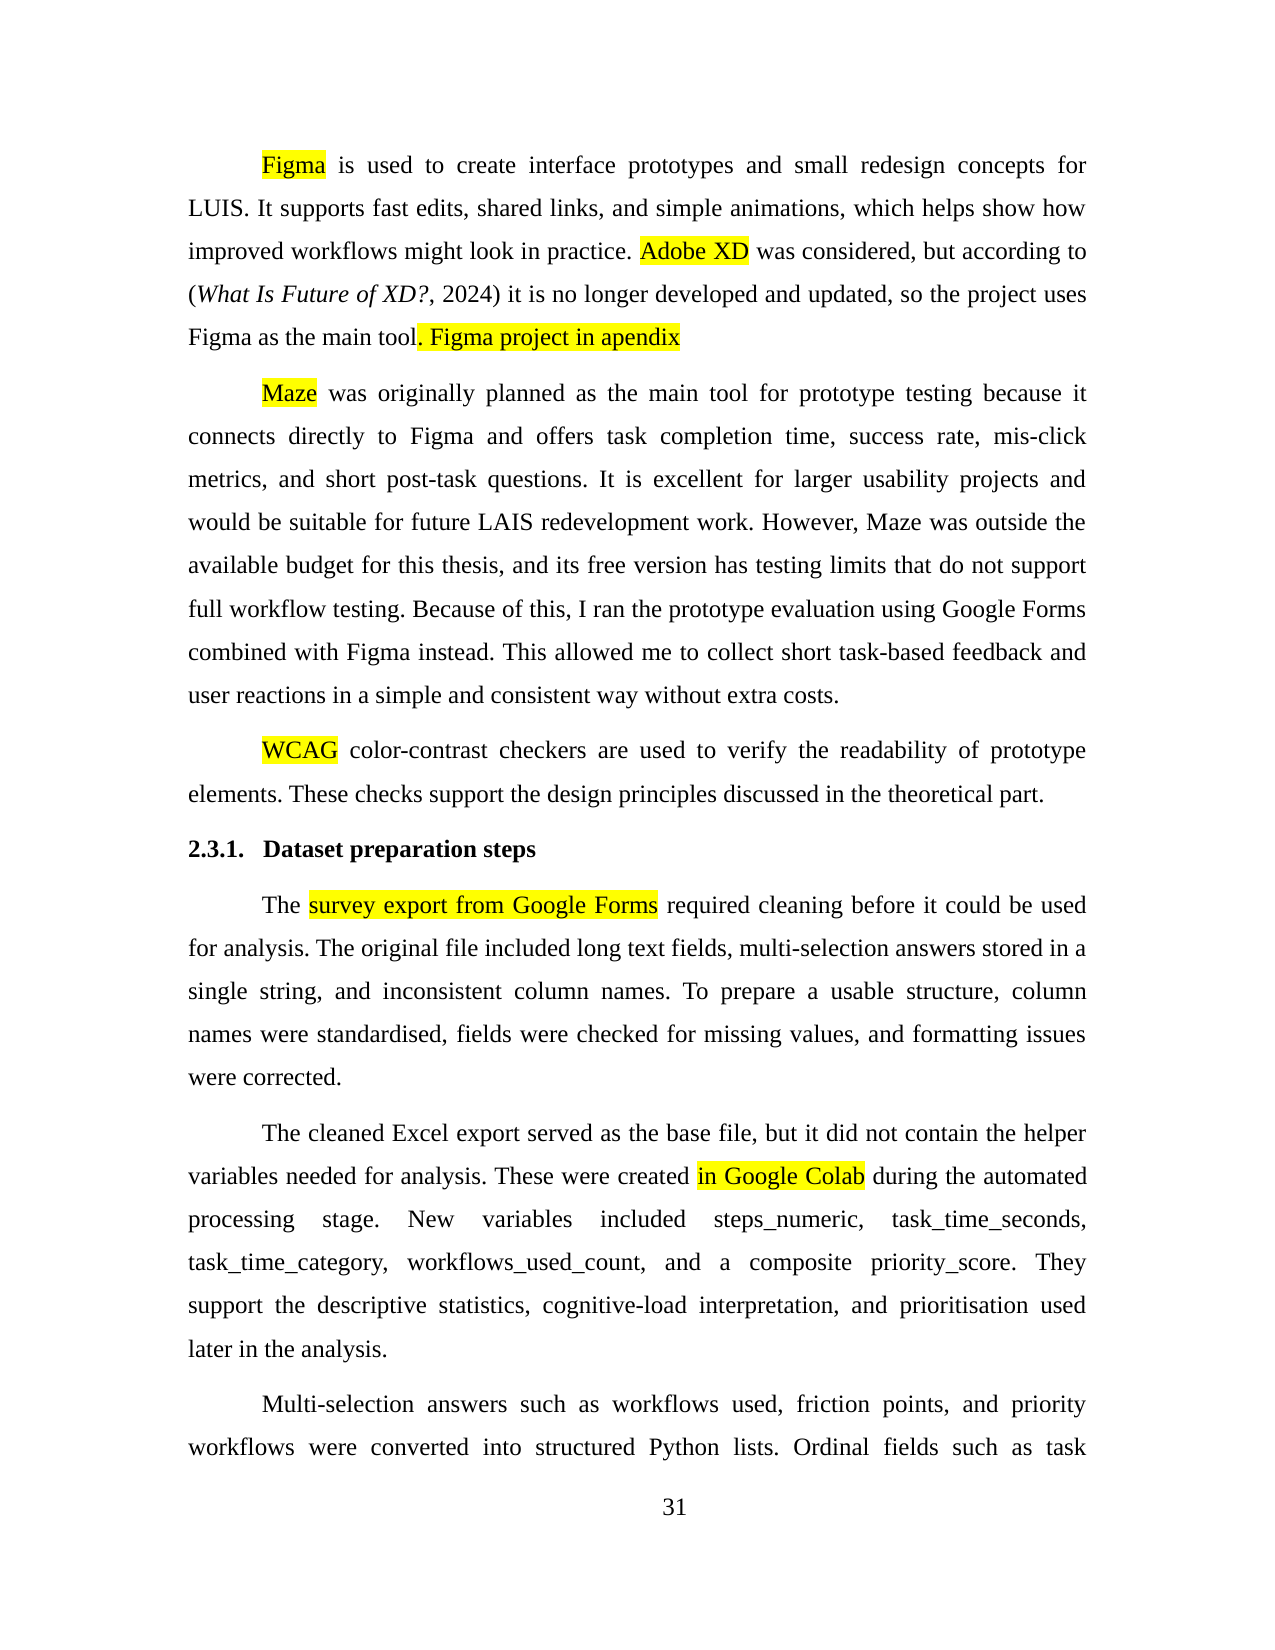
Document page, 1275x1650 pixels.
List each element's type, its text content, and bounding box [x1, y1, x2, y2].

text The survey export from Google Forms required cleaning before it could be used for analysis. The original file included long text fields, multi-selection answers stored in a single string, and inconsistent column names. To prepare a usable structure, column names were standardised, fields were checked for missing values, and formatting issues were corrected. [188, 890, 1087, 1091]
text The cleaned Excel export served as the base file, but it did not contain the helper variables needed for analysis. These were created in Google Colab during the automated processing stage. New variables included steps_numeric, task_time_seconds, task_time_category, workflows_used_count, and a composite priority_score. They support the descriptive statistics, cognitive-load interpretation, and prioritisation used later in the analysis. [188, 1118, 1087, 1362]
text Maze was originally planned as the main tool for prototype testing because it connects directly to Figma and offers task completion time, success rate, mis-click metrics, and short post-task questions. It is excellent for larger usability projects and would be suitable for future LAIS redevelopment work. However, Maze was outside the available budget for this thesis, and its free version has testing limits that do not support full workflow testing. Because of this, I ran the prototype evaluation using Google Forms combined with Figma instead. This allowed me to collect short task-based feedback and user reactions in a simple and consistent way without extra costs. [188, 378, 1087, 709]
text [188, 1389, 1087, 1461]
text WCAG color-contrast checkers are used to verify the readability of prototype elements. These checks support the design principles discussed in the theoretical part. [188, 736, 1087, 807]
text Dataset preparation steps [188, 834, 1087, 863]
text Figma is used to create interface prototypes and small redesign concepts for LUIS. It supports fast edits, shared links, and simple animations, which helps show how improved workflows might look in practice. Adobe XD was considered, but according to (What Is Future of XD?, 2024) it is no longer developed and updated, so the project uses Figma as the main tool. Figma project in apendix [188, 150, 1087, 351]
